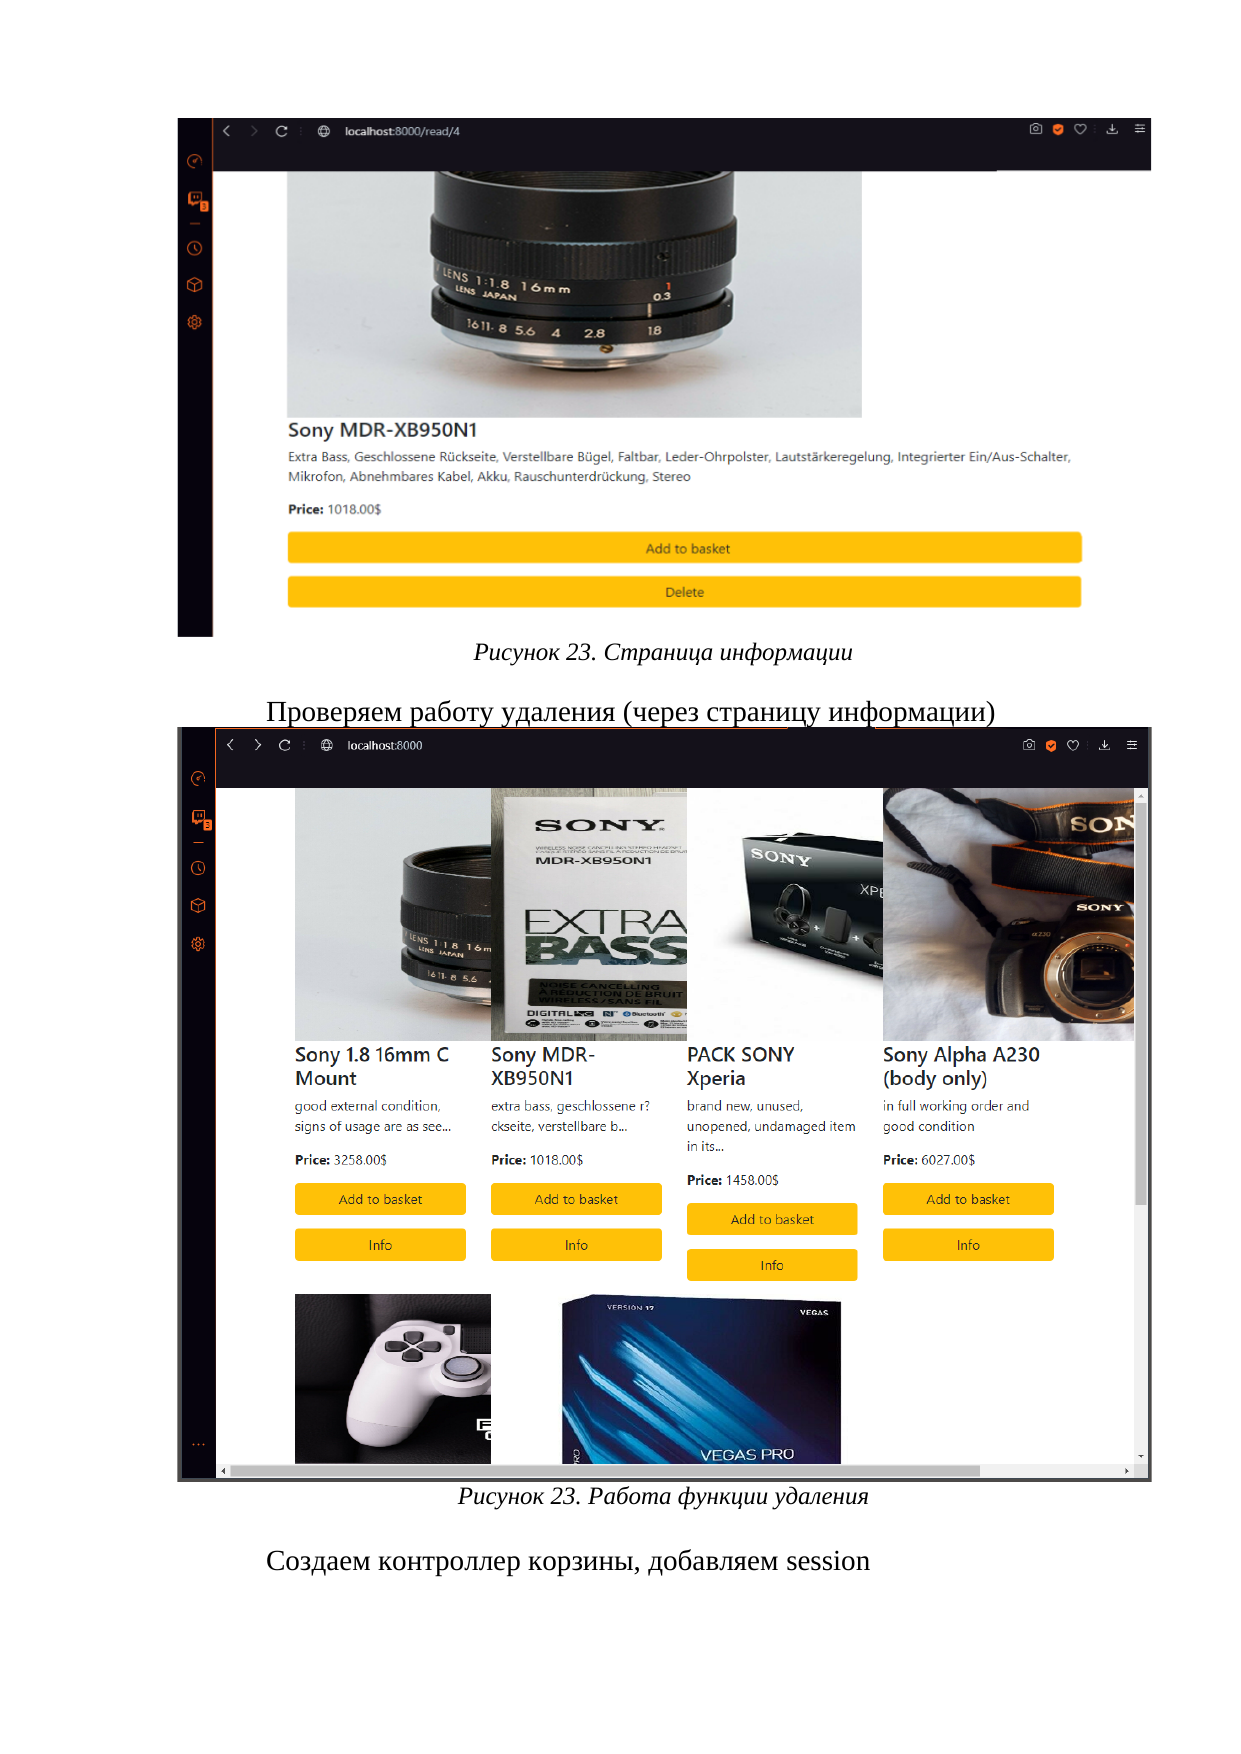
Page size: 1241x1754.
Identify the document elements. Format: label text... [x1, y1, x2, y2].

text Рисунок 23. Страница информации [177, 637, 1152, 666]
picture [177, 727, 1152, 1482]
text Создаем контроллер корзины, добавляем session [177, 1543, 1152, 1577]
text Проверяем работу удаления (через страницу информации) [177, 694, 1152, 727]
text Рисунок 23. Работа функции удаления [177, 1482, 1152, 1510]
